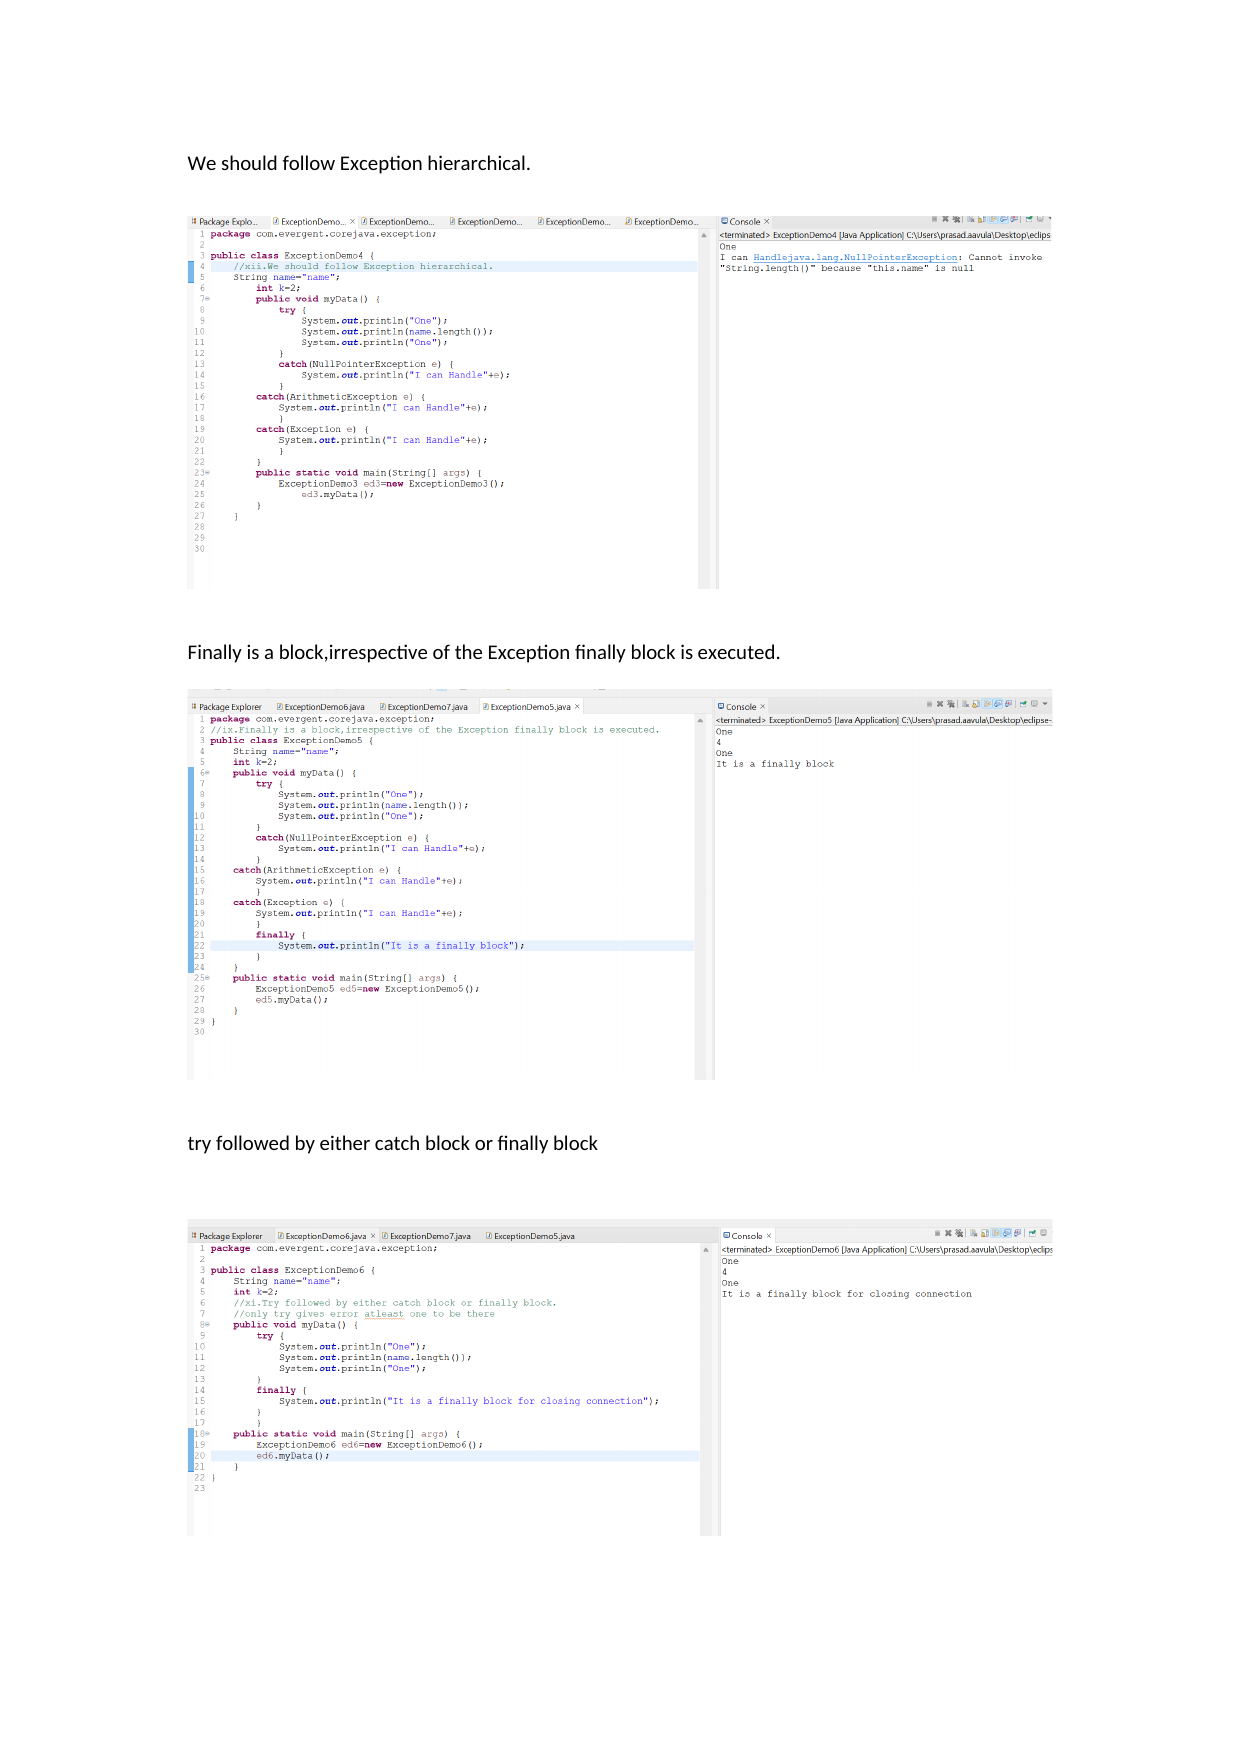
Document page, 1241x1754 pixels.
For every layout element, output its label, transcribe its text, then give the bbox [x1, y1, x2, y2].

list Finally is a block,irrespective of the Exception finally block is executed. [187, 639, 1053, 664]
list We should follow Exception hierarchical. [187, 150, 1053, 175]
list try followed by either catch block or finally block [187, 1130, 1053, 1156]
picture [187, 1219, 1053, 1536]
picture [187, 689, 1053, 1080]
picture [187, 216, 1052, 589]
